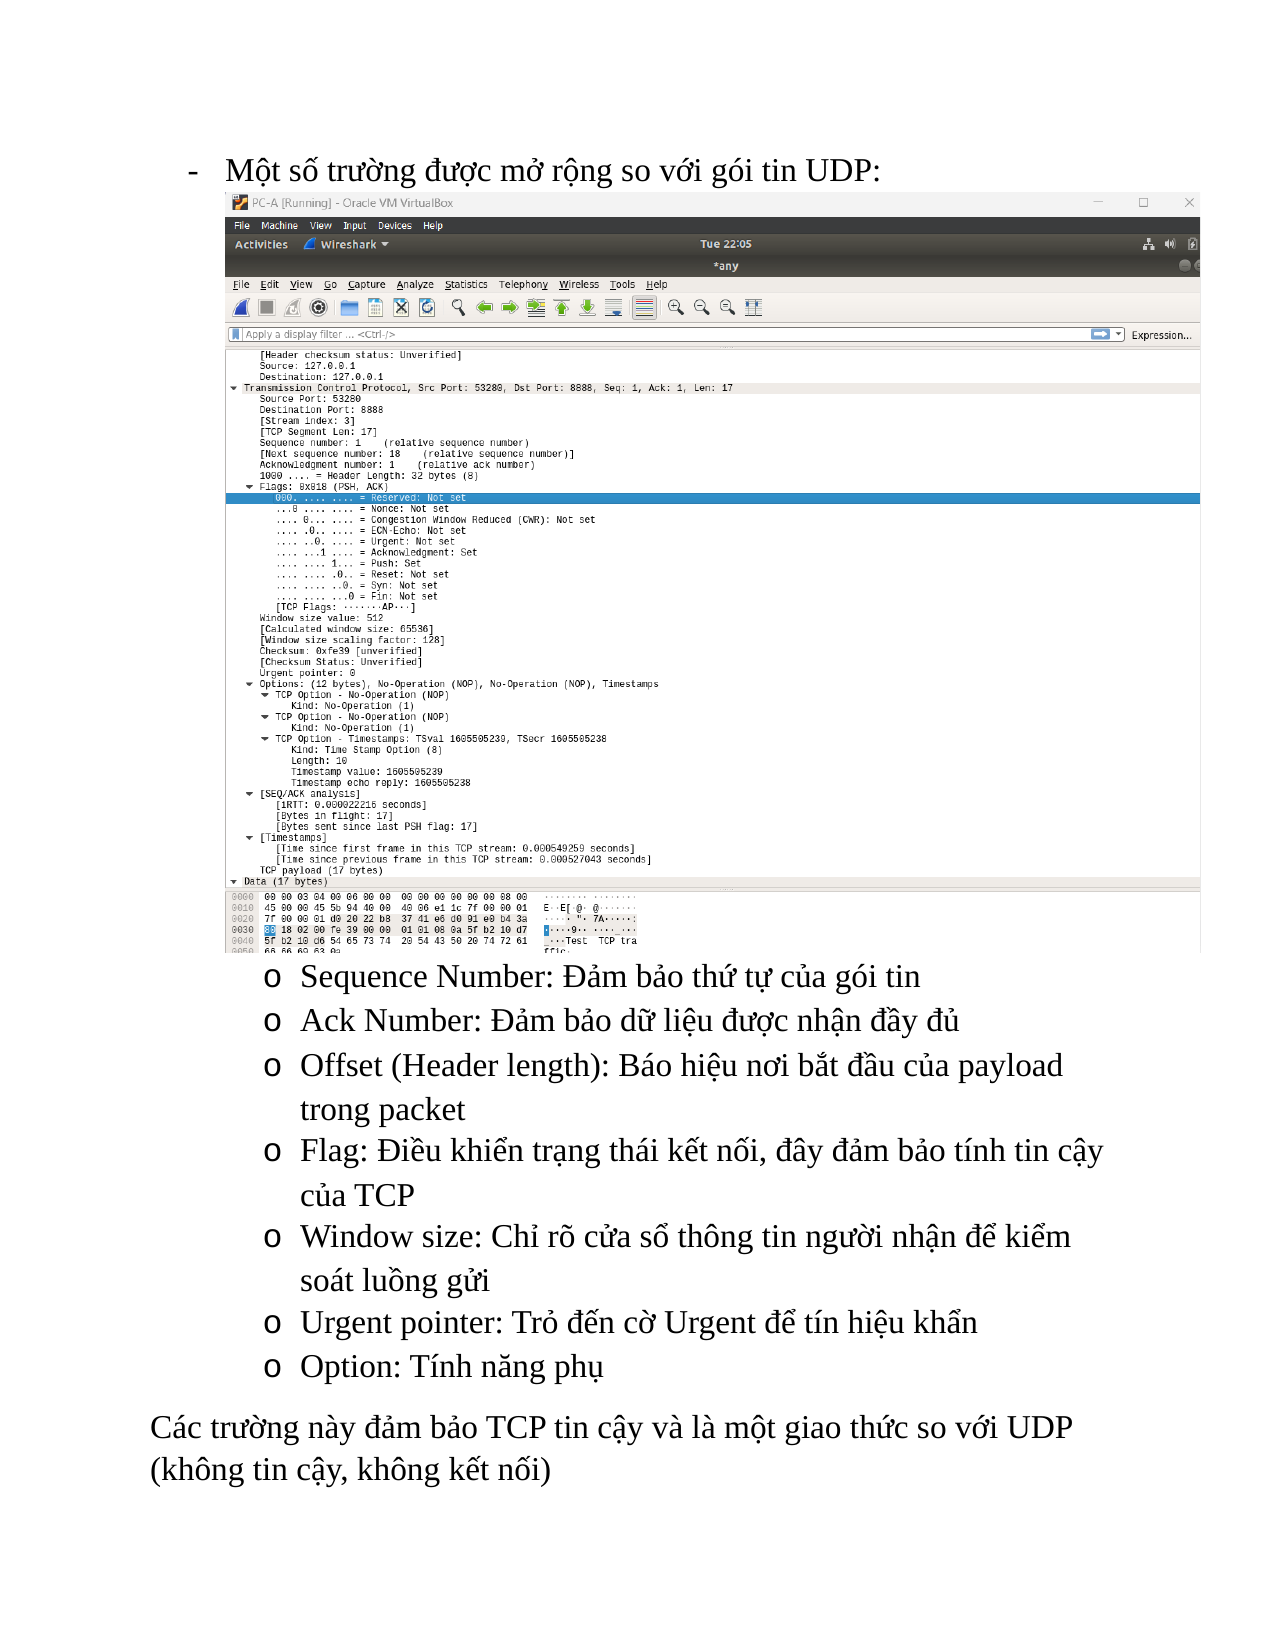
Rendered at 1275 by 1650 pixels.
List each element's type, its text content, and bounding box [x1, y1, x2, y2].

picture [225, 192, 1200, 953]
text Các trường này đảm bảo TCP tin cậy và là một giao thức so với UDP (không tin cậy, không kết nối) [150, 1407, 1125, 1487]
list Ack Number: Đảm bảo dữ liệu được nhận đầy đủ [262, 1001, 1125, 1042]
list Flag: Điều khiển trạng thái kết nối, đây đảm bảo tính tin cậy của TCP [262, 1131, 1125, 1213]
list Window size: Chỉ rõ cửa sổ thông tin người nhận để kiểm soát luồng gửi [262, 1216, 1125, 1299]
list Urgent pointer: Trỏ đến cờ Urgent để tín hiệu khẩn [262, 1302, 1125, 1343]
list Option: Tính năng phụ [262, 1346, 1125, 1388]
list Sequence Number: Đảm bảo thứ tự của gói tin [262, 956, 1125, 997]
list Offset (Header length): Báo hiệu nơi bắt đầu của payload trong packet [262, 1045, 1125, 1128]
